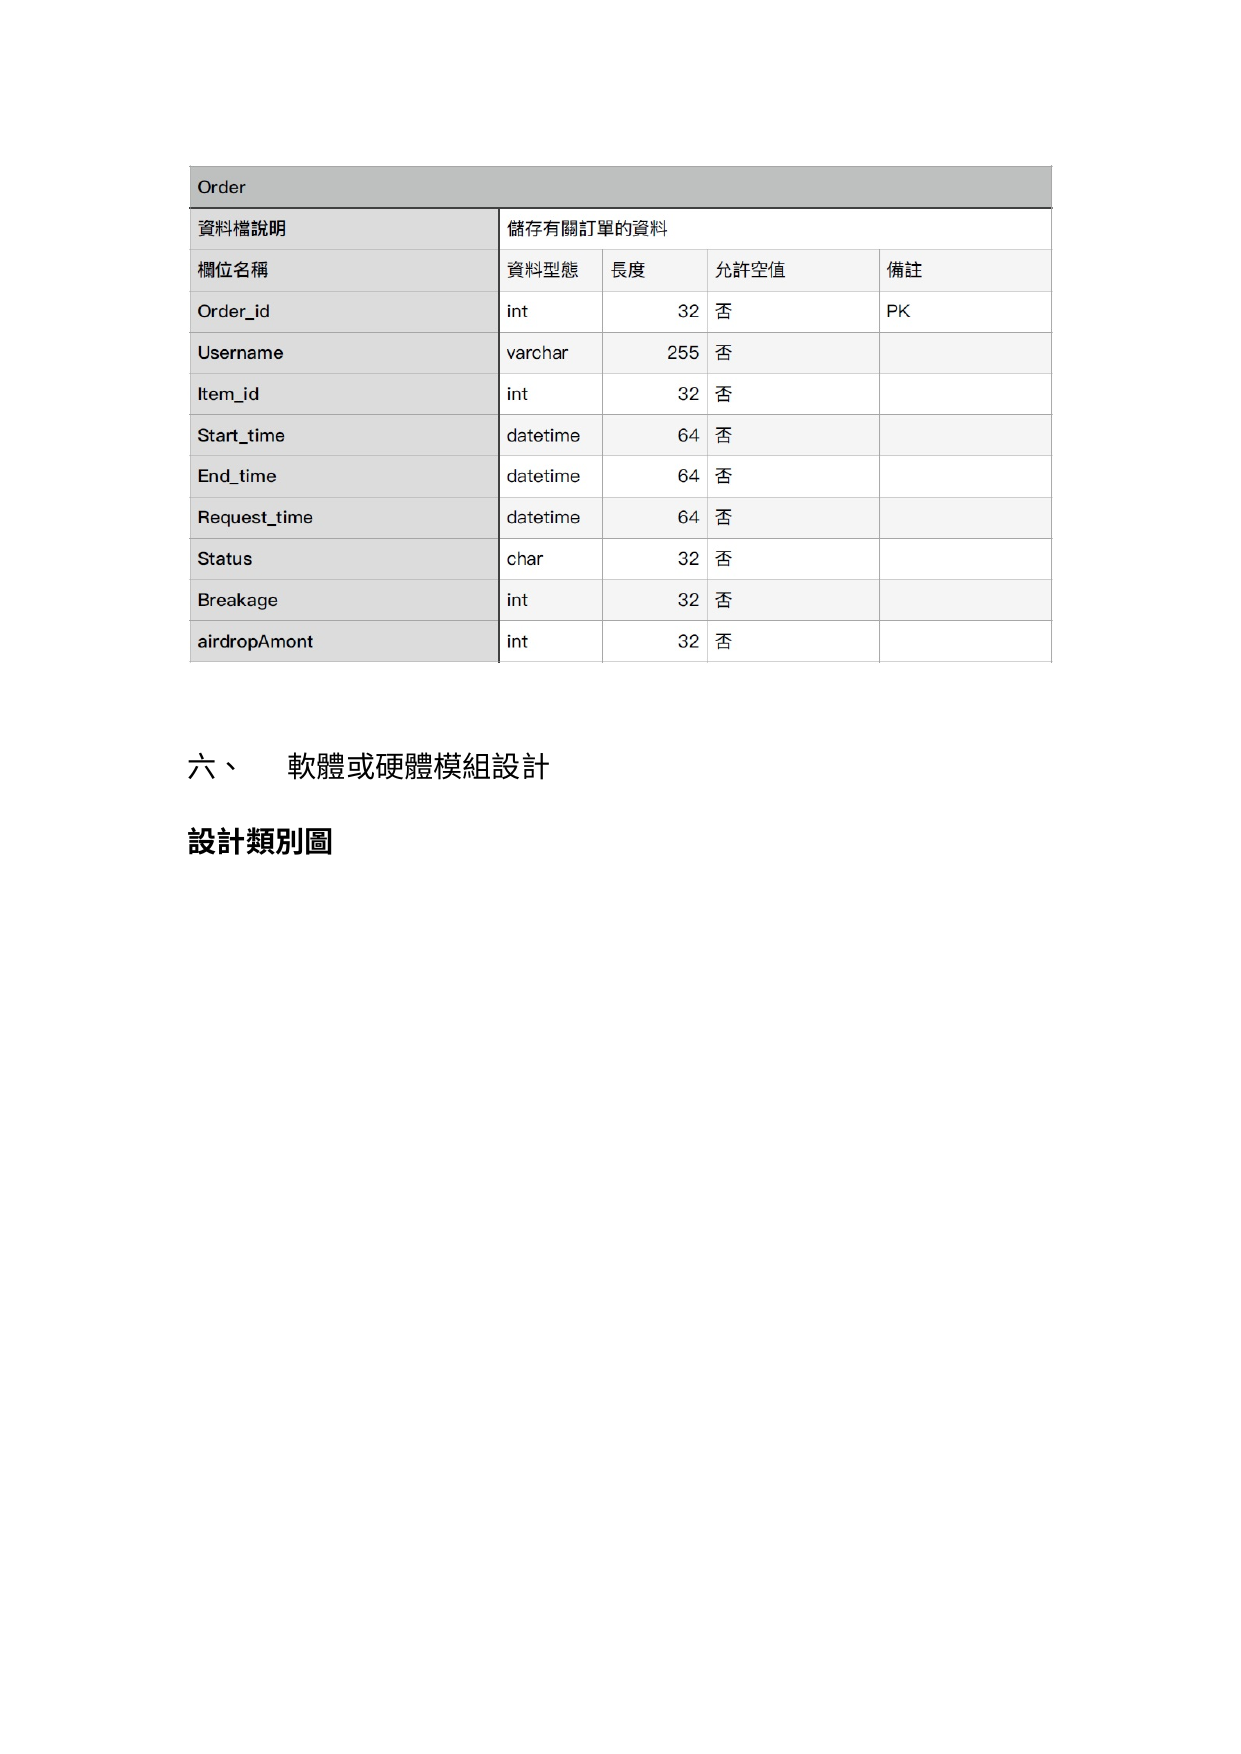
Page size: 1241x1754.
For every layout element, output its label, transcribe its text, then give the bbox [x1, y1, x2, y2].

picture [187, 164, 1053, 665]
text 設計類別圖 [187, 802, 1053, 877]
list 軟體或硬體模組設計 [187, 727, 1053, 802]
